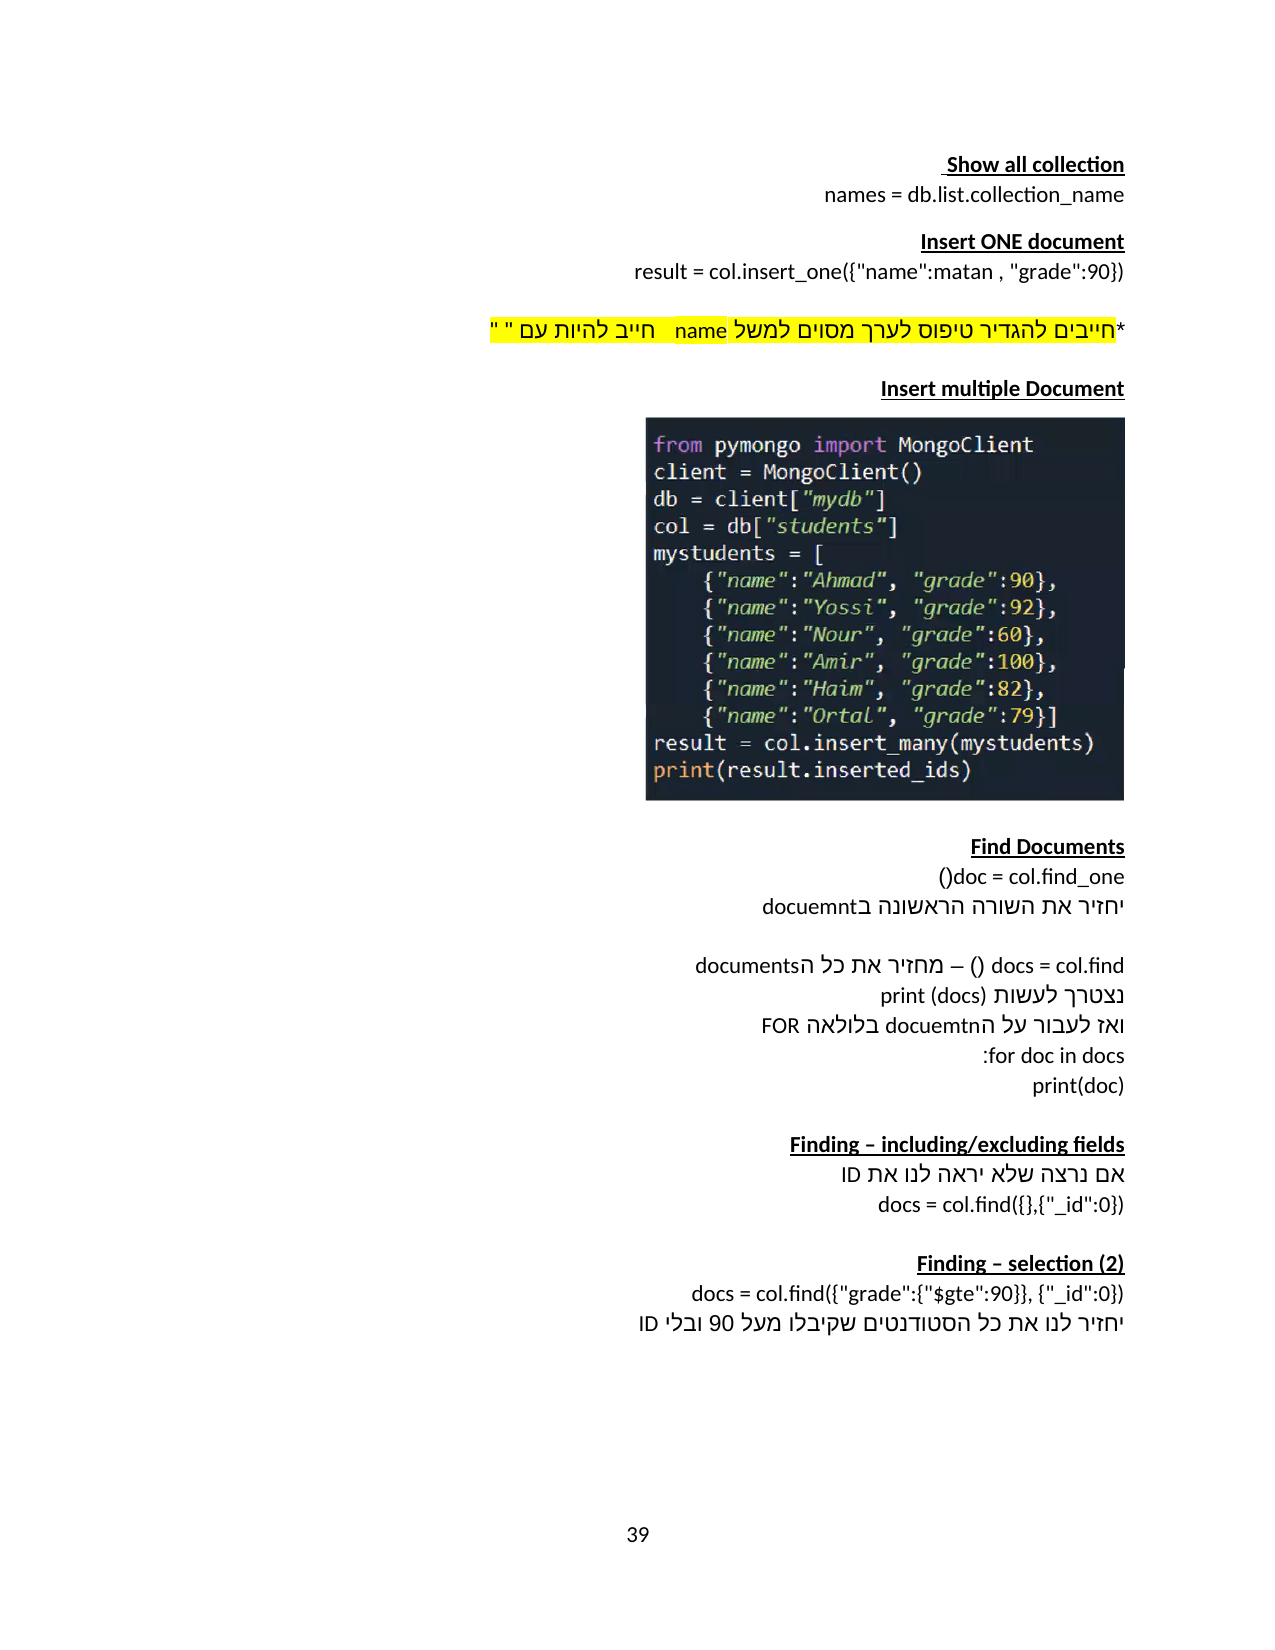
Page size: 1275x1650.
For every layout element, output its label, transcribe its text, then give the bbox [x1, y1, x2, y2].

text Find Documents doc = col.find_one() יחזיר את השורה הראשונה בdocuemnt docs = col.find () – מחזיר את כל הdocuments נצטרך לעשות print (docs) ואז לעבור על הdocuemtn בלולאה FOR for doc in docs: print(doc) Finding – including/excluding fields אם נרצה שלא יראה לנו את ID docs = col.find({},{"_id":0}) Finding – selection (2) docs = col.find({"grade":{"$gte":90}}, {"_id":0}) יחזיר לנו את כל הסטודנטים שקיבלו מעל 90 ובלי ID [150, 832, 1125, 1368]
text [150, 150, 1125, 208]
picture [629, 404, 1125, 814]
